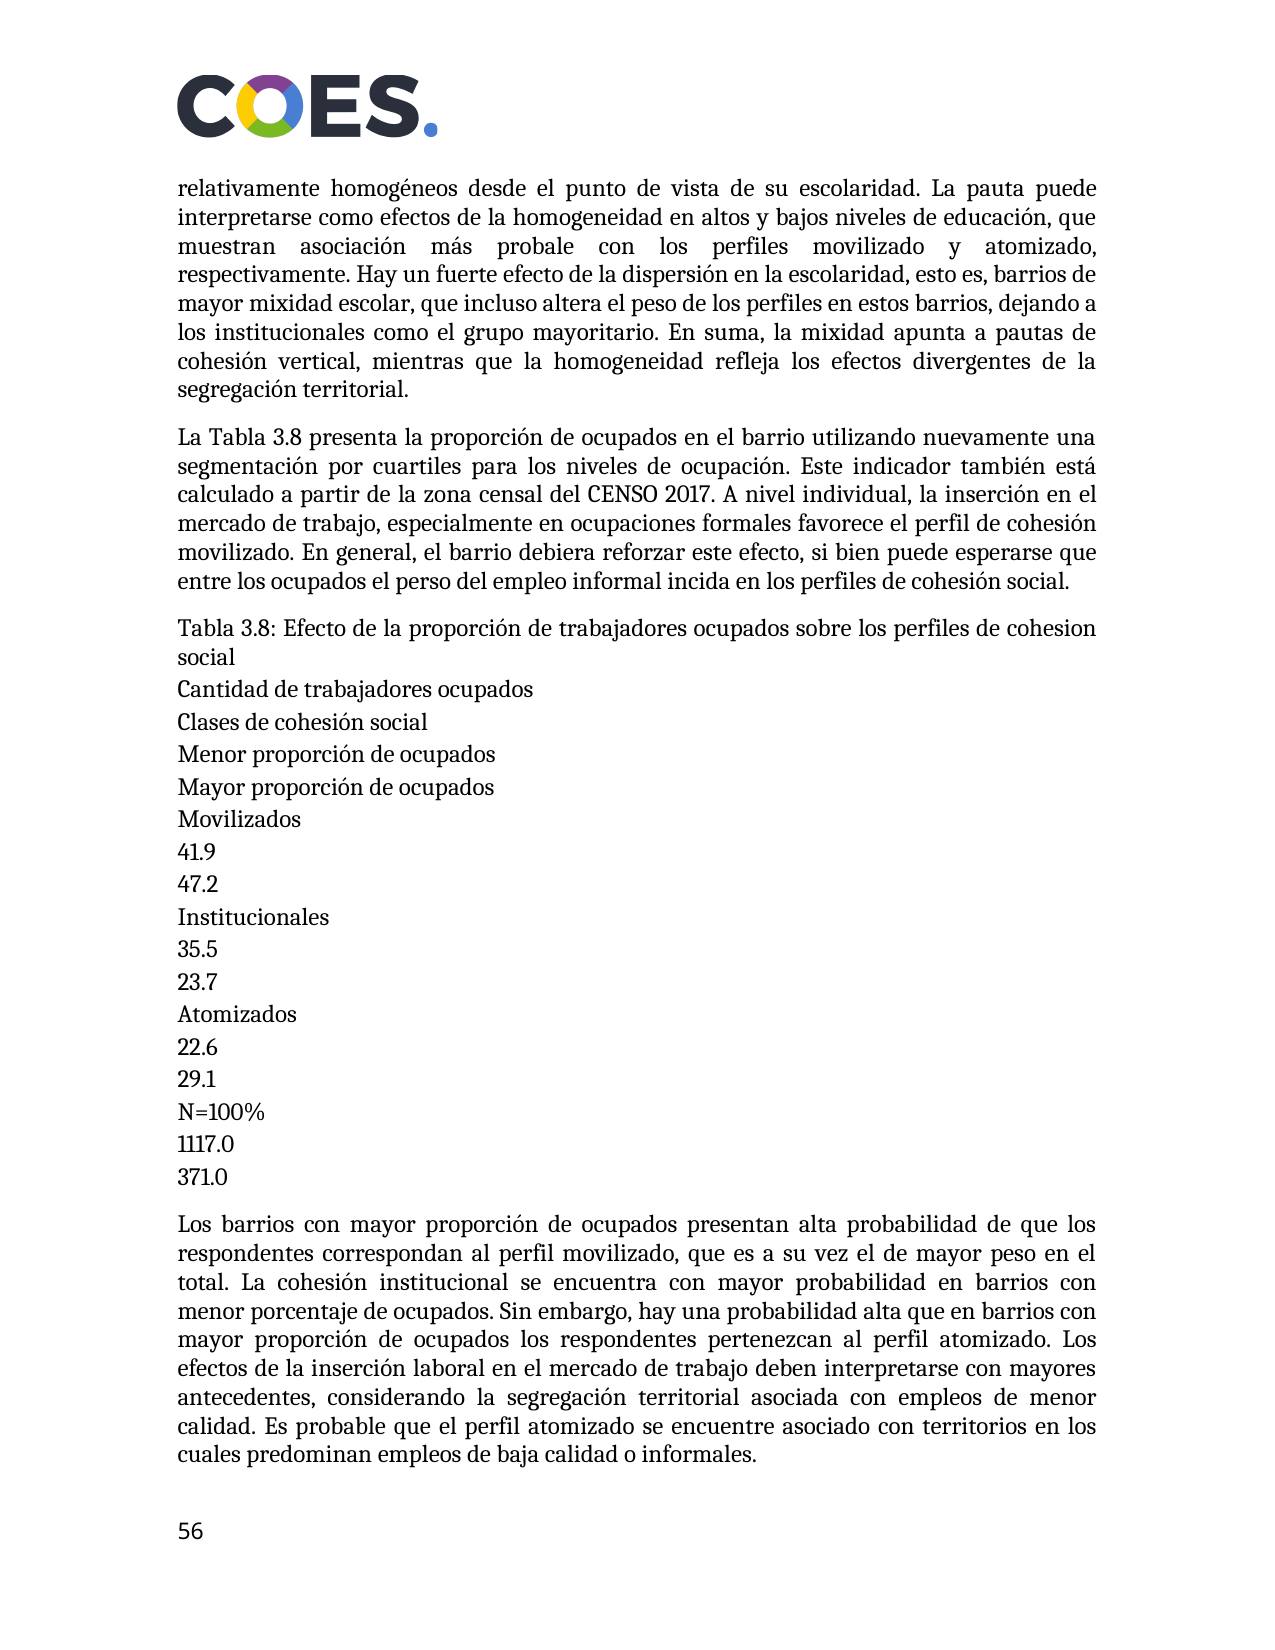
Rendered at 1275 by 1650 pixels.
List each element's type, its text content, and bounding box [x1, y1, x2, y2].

text Movilizados [177, 805, 1098, 834]
text La Tabla 3.8 presenta la proporción de ocupados en el barrio utilizando nuevamente una segmentación por cuartiles para los niveles de ocupación. Este indicador también está calculado a partir de la zona censal del CENSO 2017. A nivel individual, la inserción en el mercado de trabajo, especialmente en ocupaciones formales favorece el perfil de cohesión movilizado. En general, el barrio debiera reforzar este efecto, si bien puede esperarse que entre los ocupados el perso del empleo informal incida en los perfiles de cohesión social. [177, 423, 1098, 595]
text Cantidad de trabajadores ocupados [177, 675, 1098, 704]
text Menor proporción de ocupados [177, 740, 1098, 769]
picture [177, 75, 438, 146]
text 29.1 [177, 1065, 1098, 1094]
text Mayor proporción de ocupados [177, 773, 1098, 802]
text 35.5 [177, 935, 1098, 964]
text 1117.0 [177, 1130, 1098, 1159]
text Clases de cohesión social [177, 708, 1098, 737]
text 371.0 [177, 1163, 1098, 1192]
text Los barrios con mayor proporción de ocupados presentan alta probabilidad de que los respondentes correspondan al perfil movilizado, que es a su vez el de mayor peso en el total. La cohesión institucional se encuentra con mayor probabilidad en barrios con menor porcentaje de ocupados. Sin embargo, hay una probabilidad alta que en barrios con mayor proporción de ocupados los respondentes pertenezcan al perfil atomizado. Los efectos de la inserción laboral en el mercado de trabajo deben interpretarse con mayores antecedentes, considerando la segregación territorial asociada con empleos de menor calidad. Es probable que el perfil atomizado se encuentre asociado con territorios en los cuales predominan empleos de baja calidad o informales. [177, 1210, 1098, 1469]
text N=100% [177, 1098, 1098, 1127]
text 22.6 [177, 1033, 1098, 1062]
text Tabla 3.8: Efecto de la proporción de trabajadores ocupados sobre los perfiles de cohesion social [177, 614, 1098, 672]
text 23.7 [177, 968, 1098, 997]
text Institucionales [177, 903, 1098, 932]
text 47.2 [177, 870, 1098, 899]
text Atomizados [177, 1000, 1098, 1029]
text 41.9 [177, 838, 1098, 867]
